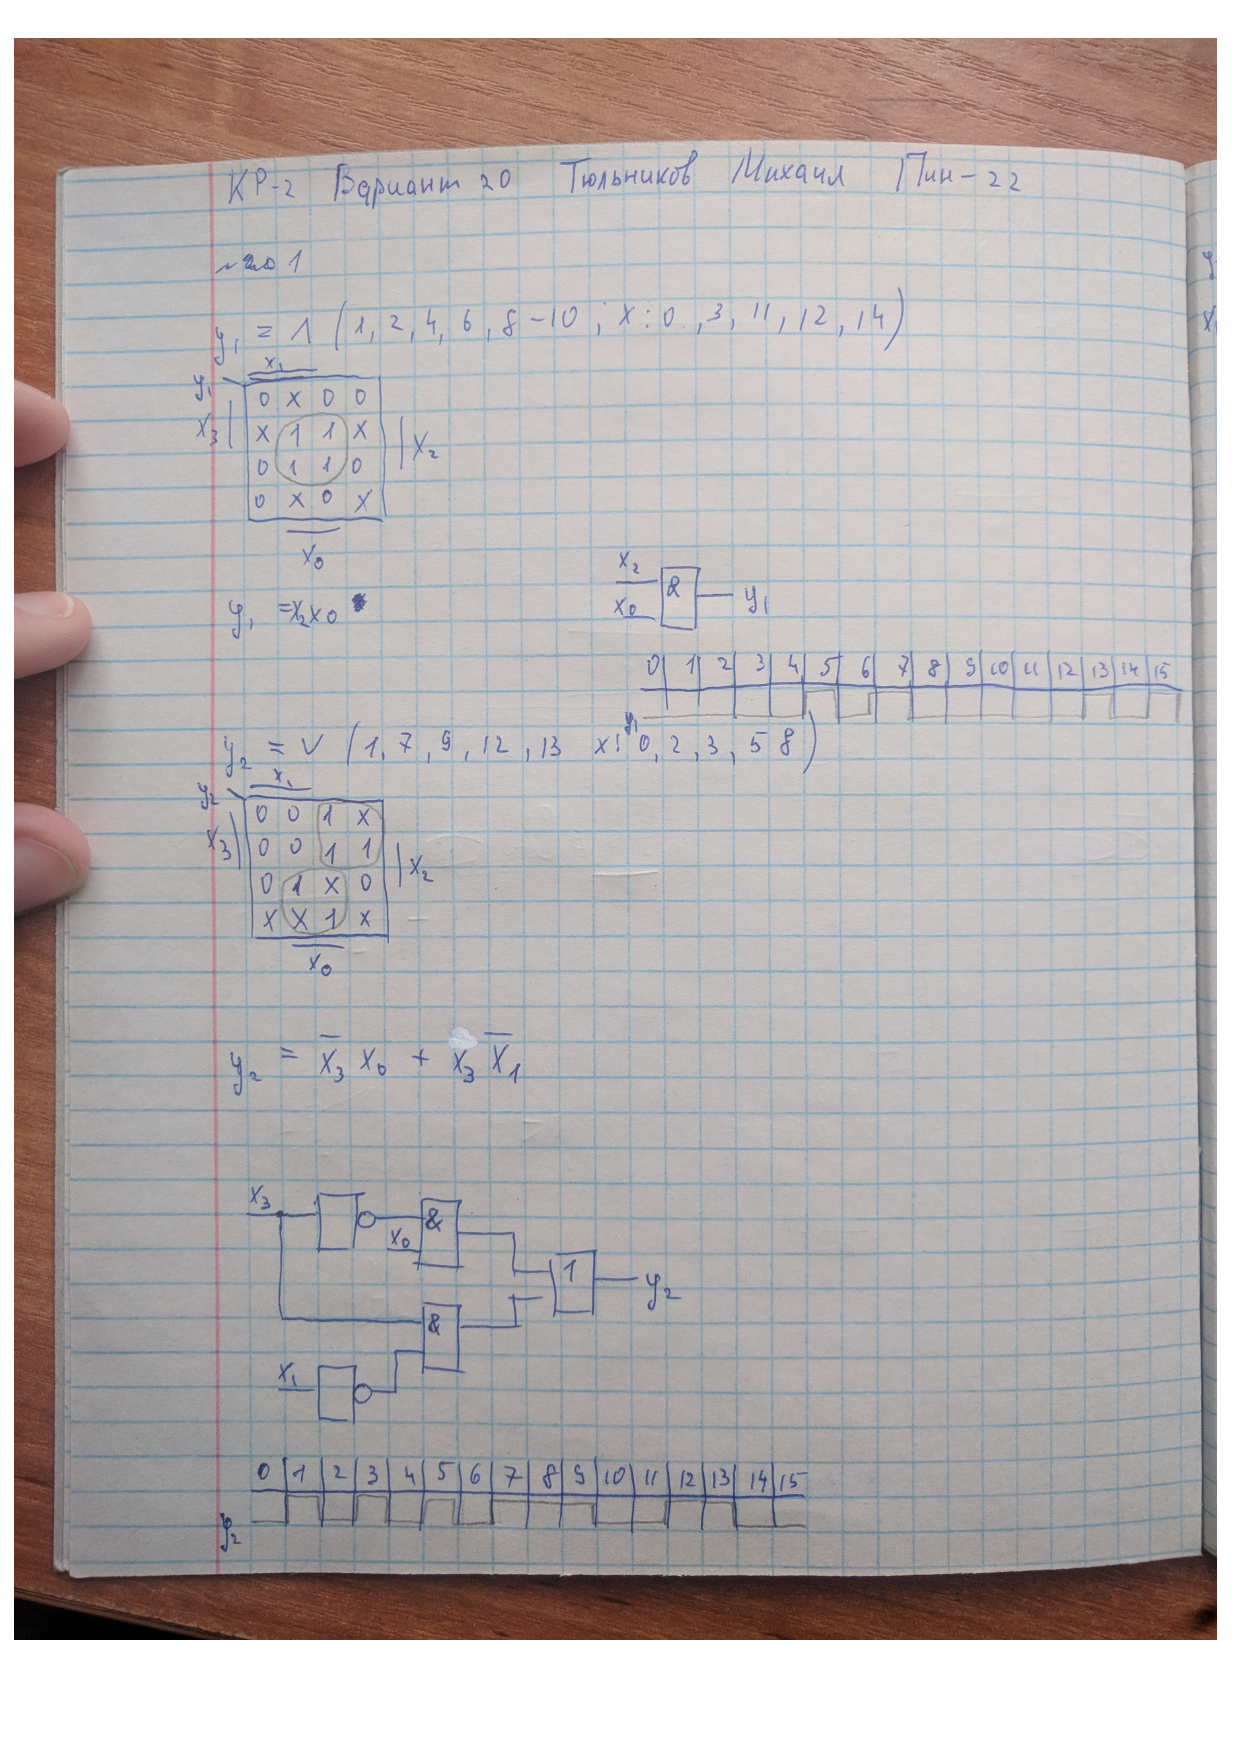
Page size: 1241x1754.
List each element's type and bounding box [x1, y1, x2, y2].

picture [14, 38, 1217, 1640]
